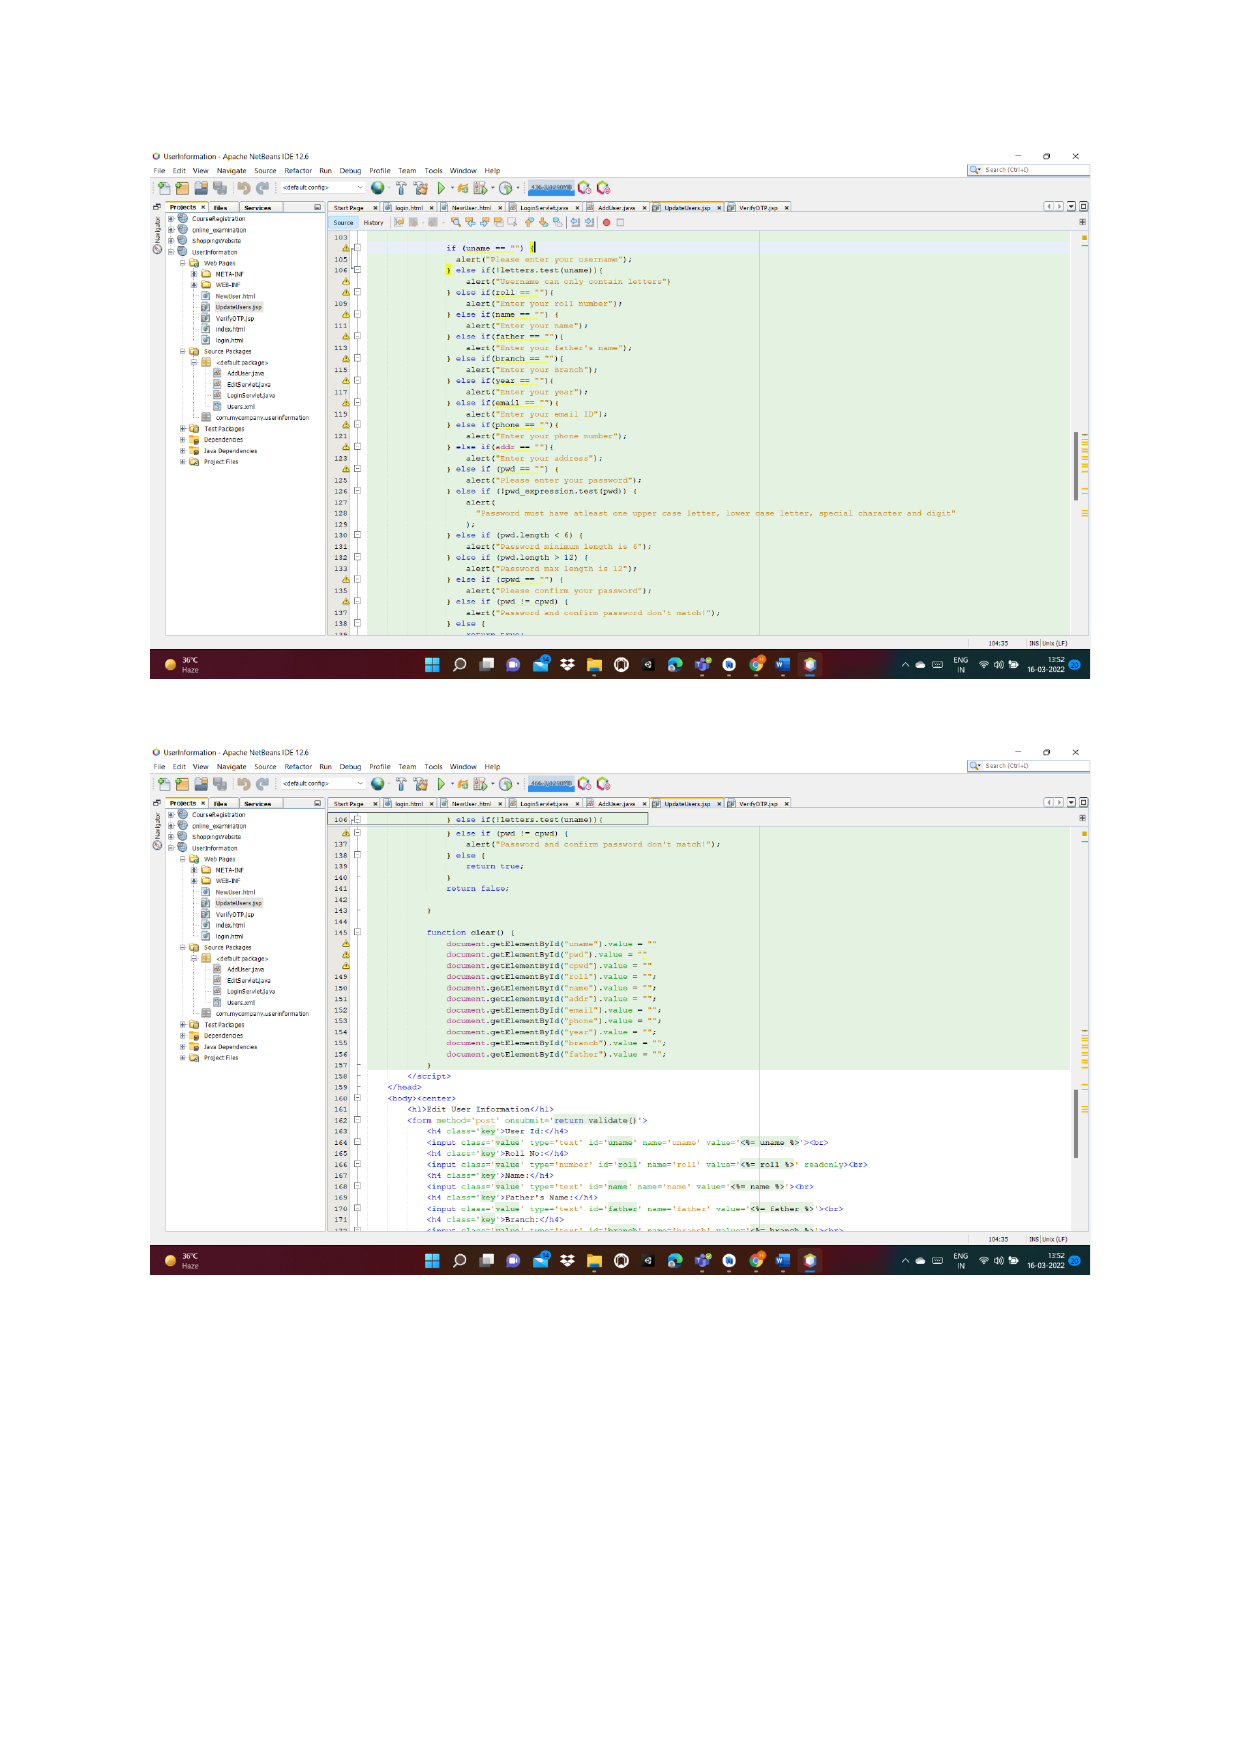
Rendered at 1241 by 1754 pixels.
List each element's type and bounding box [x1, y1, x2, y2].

picture [150, 745, 1091, 1275]
picture [150, 150, 1091, 679]
